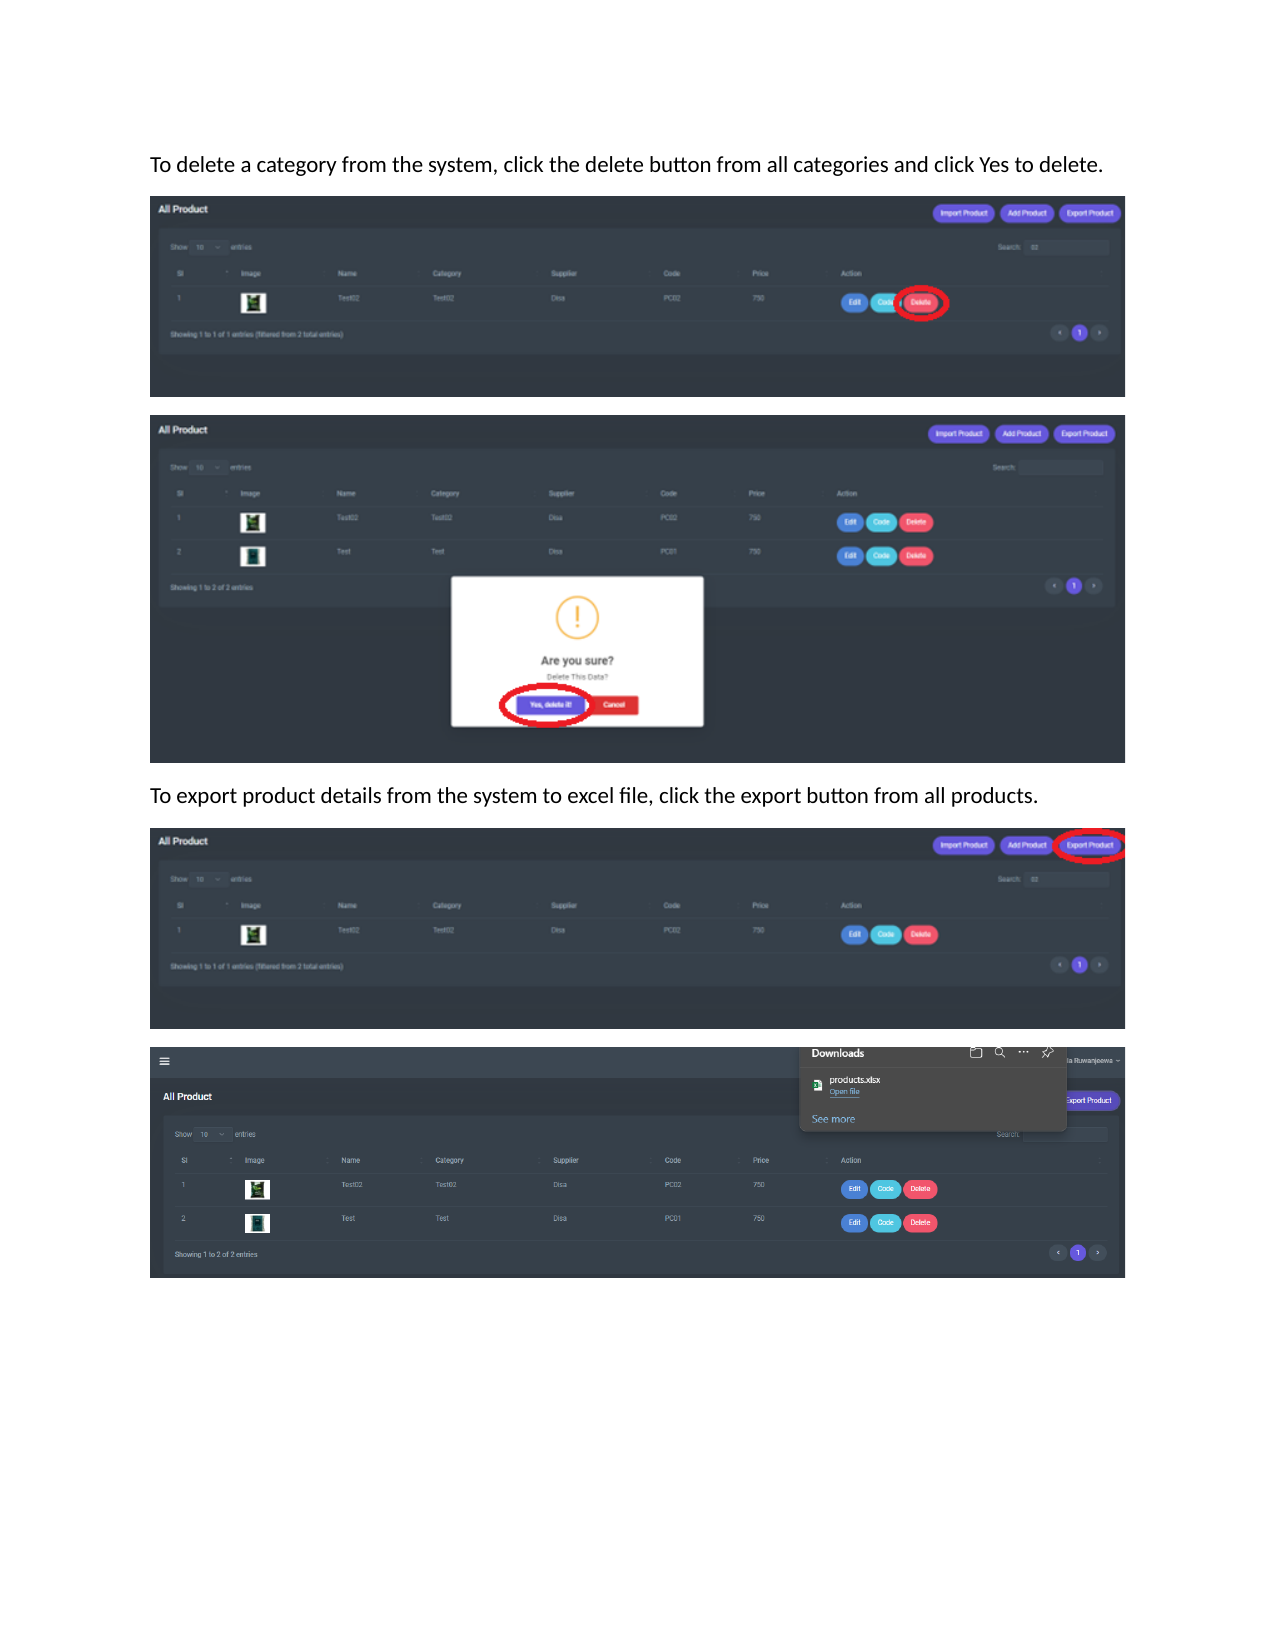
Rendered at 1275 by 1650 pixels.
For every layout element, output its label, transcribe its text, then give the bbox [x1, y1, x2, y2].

picture [150, 196, 1125, 397]
picture [150, 415, 1125, 763]
picture [150, 828, 1125, 1029]
picture [150, 1047, 1125, 1278]
text To delete a category from the system, click the delete button from all categories and click Yes to delete. [150, 150, 1125, 178]
text To export product details from the system to excel file, click the export button from all products. [150, 781, 1125, 809]
